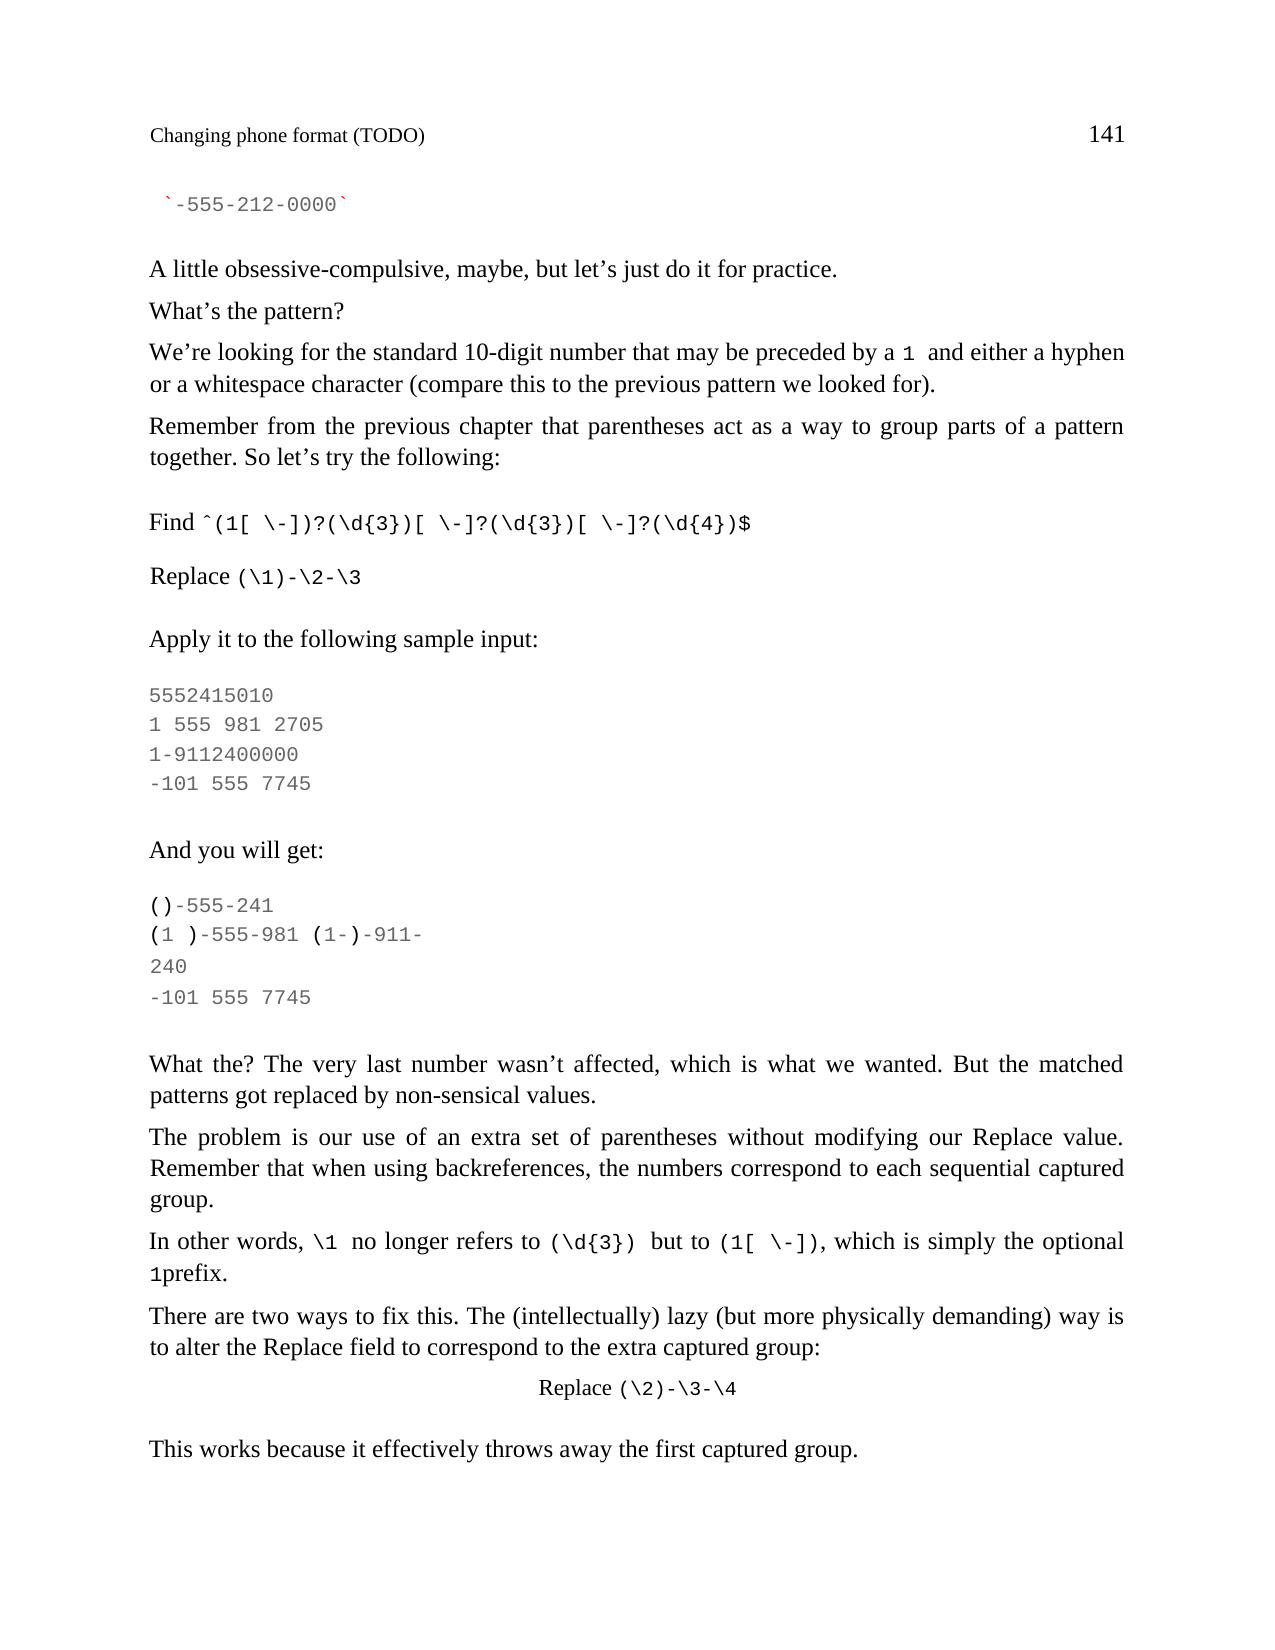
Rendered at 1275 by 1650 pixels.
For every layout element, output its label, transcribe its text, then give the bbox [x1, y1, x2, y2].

text We’re looking for the standard 10-digit number that may be preceded by a 1 and either a hyphen or a whitespace character (compare this to the previous pattern we looked for). [148, 337, 1125, 398]
text And you will get: [148, 835, 1125, 863]
text A little obsessive-compulsive, maybe, but let’s just do it for practice. [148, 254, 1125, 282]
text Apply it to the following sample input: [148, 624, 1125, 653]
text What’s the pattern? [148, 296, 1126, 325]
text `-555-212-0000` [162, 194, 427, 218]
text This works because it effectively throws away the first captured group. [148, 1434, 1125, 1463]
text 1 555 981 2705 [148, 714, 427, 738]
text 5552415010 [148, 684, 427, 708]
text (1 )-555-981 (1-)-911-240 [148, 924, 427, 979]
text There are two ways to fix this. The (intellectually) lazy (but more physically demanding) way is to alter the Replace field to correspond to the extra captured group: [148, 1301, 1125, 1361]
text Replace (\2)-\3-\4 [150, 1374, 1125, 1402]
text -101 555 7745 [148, 987, 427, 1011]
text -101 555 7745 [148, 773, 427, 797]
text Remember from the previous chapter that parentheses act as a way to group parts of a pattern together. So let’s try the following: [148, 411, 1125, 471]
text Find ˆ(1[ \-])?(\d{3})[ \-]?(\d{3})[ \-]?(\d{4})$ Replace (\1)-\2-\3 [148, 507, 799, 591]
text The problem is our use of an extra set of parentheses without modifying our Replace value. Remember that when using backreferences, the numbers correspond to each sequential captured group. [148, 1122, 1125, 1213]
text In other words, \1 no longer refers to (\d{3}) but to (1[ \-]), which is simply the optional 1prefix. [148, 1226, 1125, 1288]
text ()-555-241 [148, 895, 427, 918]
text 1-9112400000 [148, 743, 427, 767]
text What the? The very last number wasn’t affected, which is what we wanted. But the matched patterns got replaced by non-sensical values. [148, 1049, 1125, 1108]
